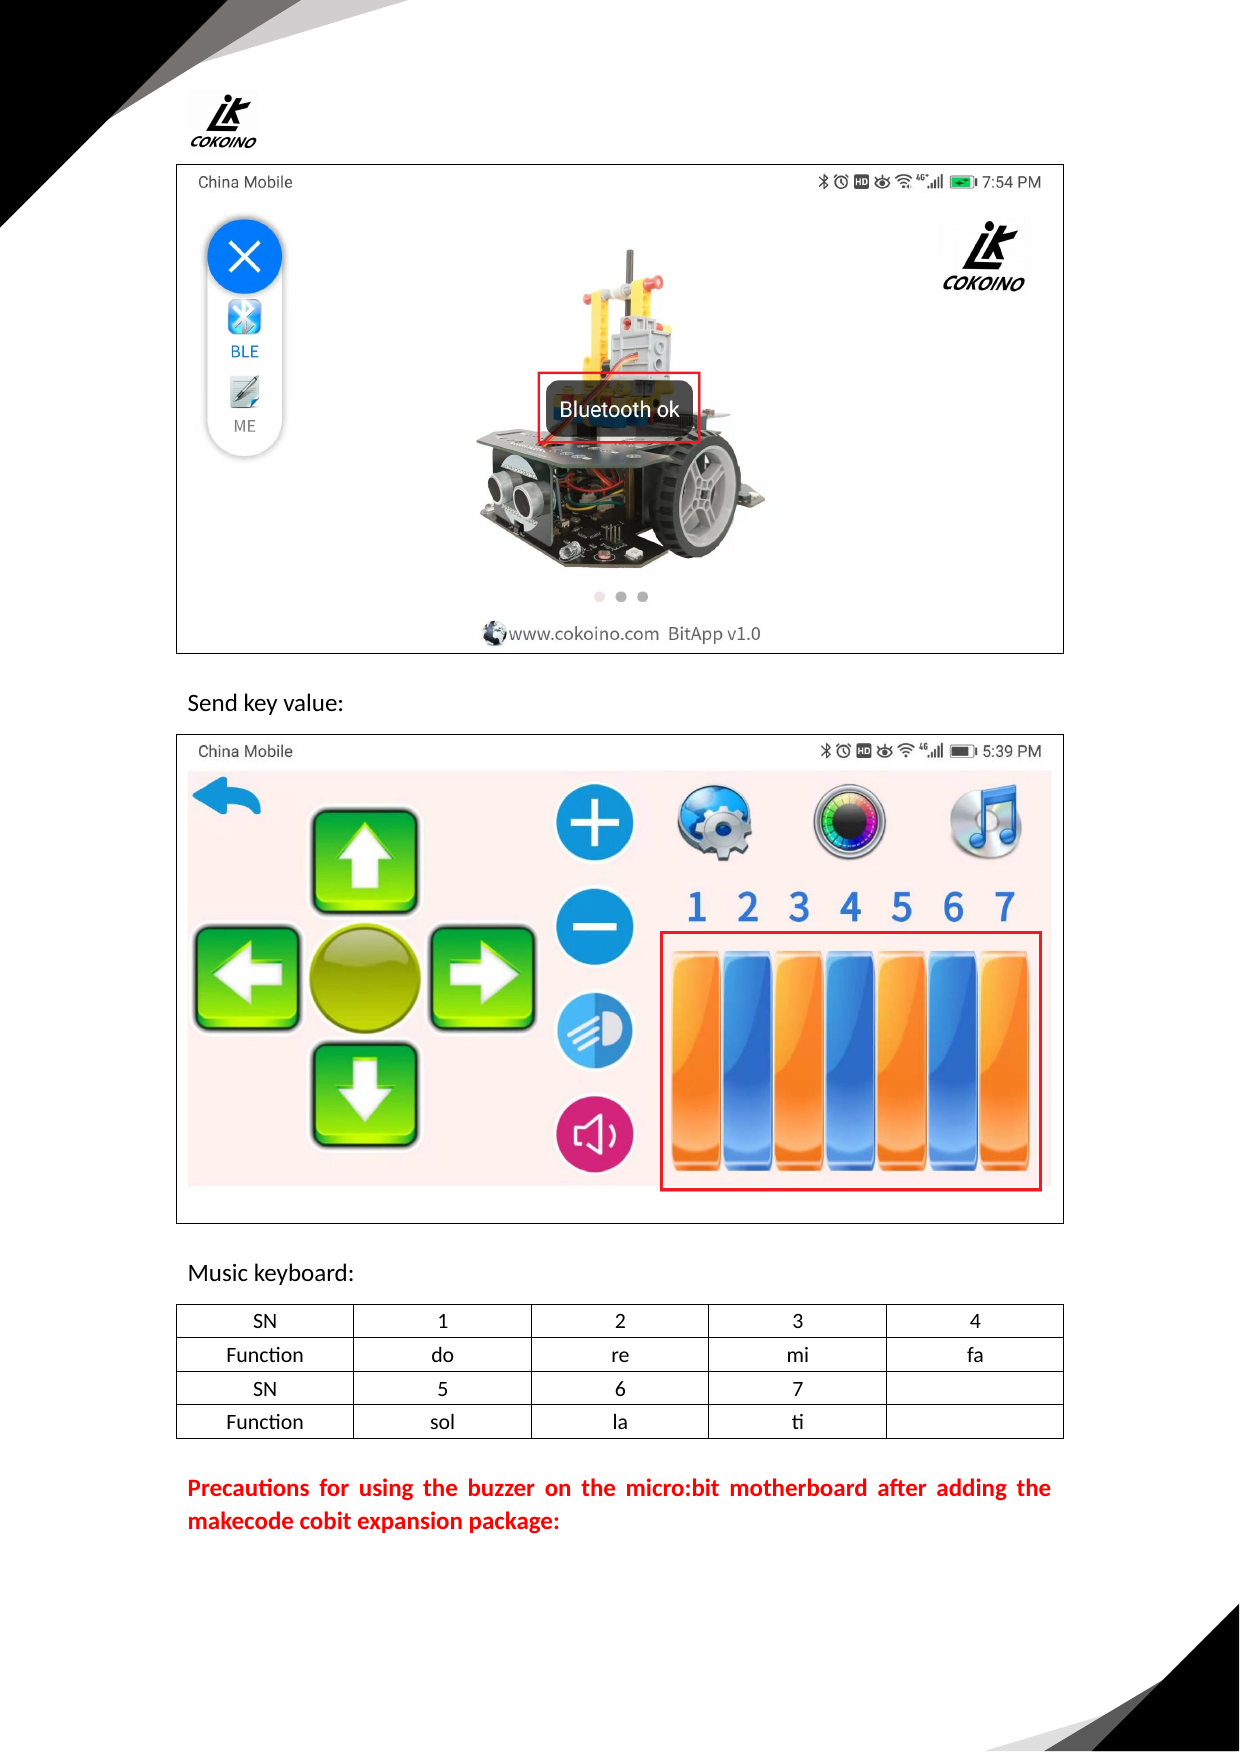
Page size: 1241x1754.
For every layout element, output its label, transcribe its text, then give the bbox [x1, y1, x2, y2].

table_cell la [532, 1405, 708, 1438]
table_cell 6 [532, 1372, 708, 1404]
table_header 3 [709, 1305, 886, 1337]
table_cell 7 [709, 1372, 886, 1404]
table_cell ti [709, 1405, 886, 1438]
table_cell Function [177, 1338, 353, 1371]
table_cell mi [709, 1338, 886, 1371]
table_cell do [354, 1338, 531, 1371]
table_header [1052, 735, 1063, 1222]
table_cell Function [177, 1405, 353, 1438]
table_cell sol [354, 1405, 531, 1438]
table_cell SN [177, 1372, 353, 1404]
table_header 1 [354, 1305, 531, 1337]
table_header [177, 165, 1063, 653]
table_header SN [177, 1305, 353, 1337]
text Music keyboard: [187, 1256, 1053, 1288]
table_cell [887, 1405, 1063, 1438]
table_header 2 [532, 1305, 708, 1337]
picture [187, 165, 1052, 652]
table_cell fa [887, 1338, 1063, 1371]
table_cell [887, 1372, 1063, 1404]
text Precautions for using the buzzer on the micro:bit motherboard after adding the makecode cobit expansion package: [187, 1471, 1053, 1536]
table_cell 5 [354, 1372, 531, 1404]
table_cell re [532, 1338, 708, 1371]
picture [187, 735, 1052, 1222]
picture [187, 90, 259, 153]
table_header 4 [887, 1305, 1063, 1337]
text Send key value: [187, 686, 1053, 719]
table_header [177, 735, 187, 1222]
